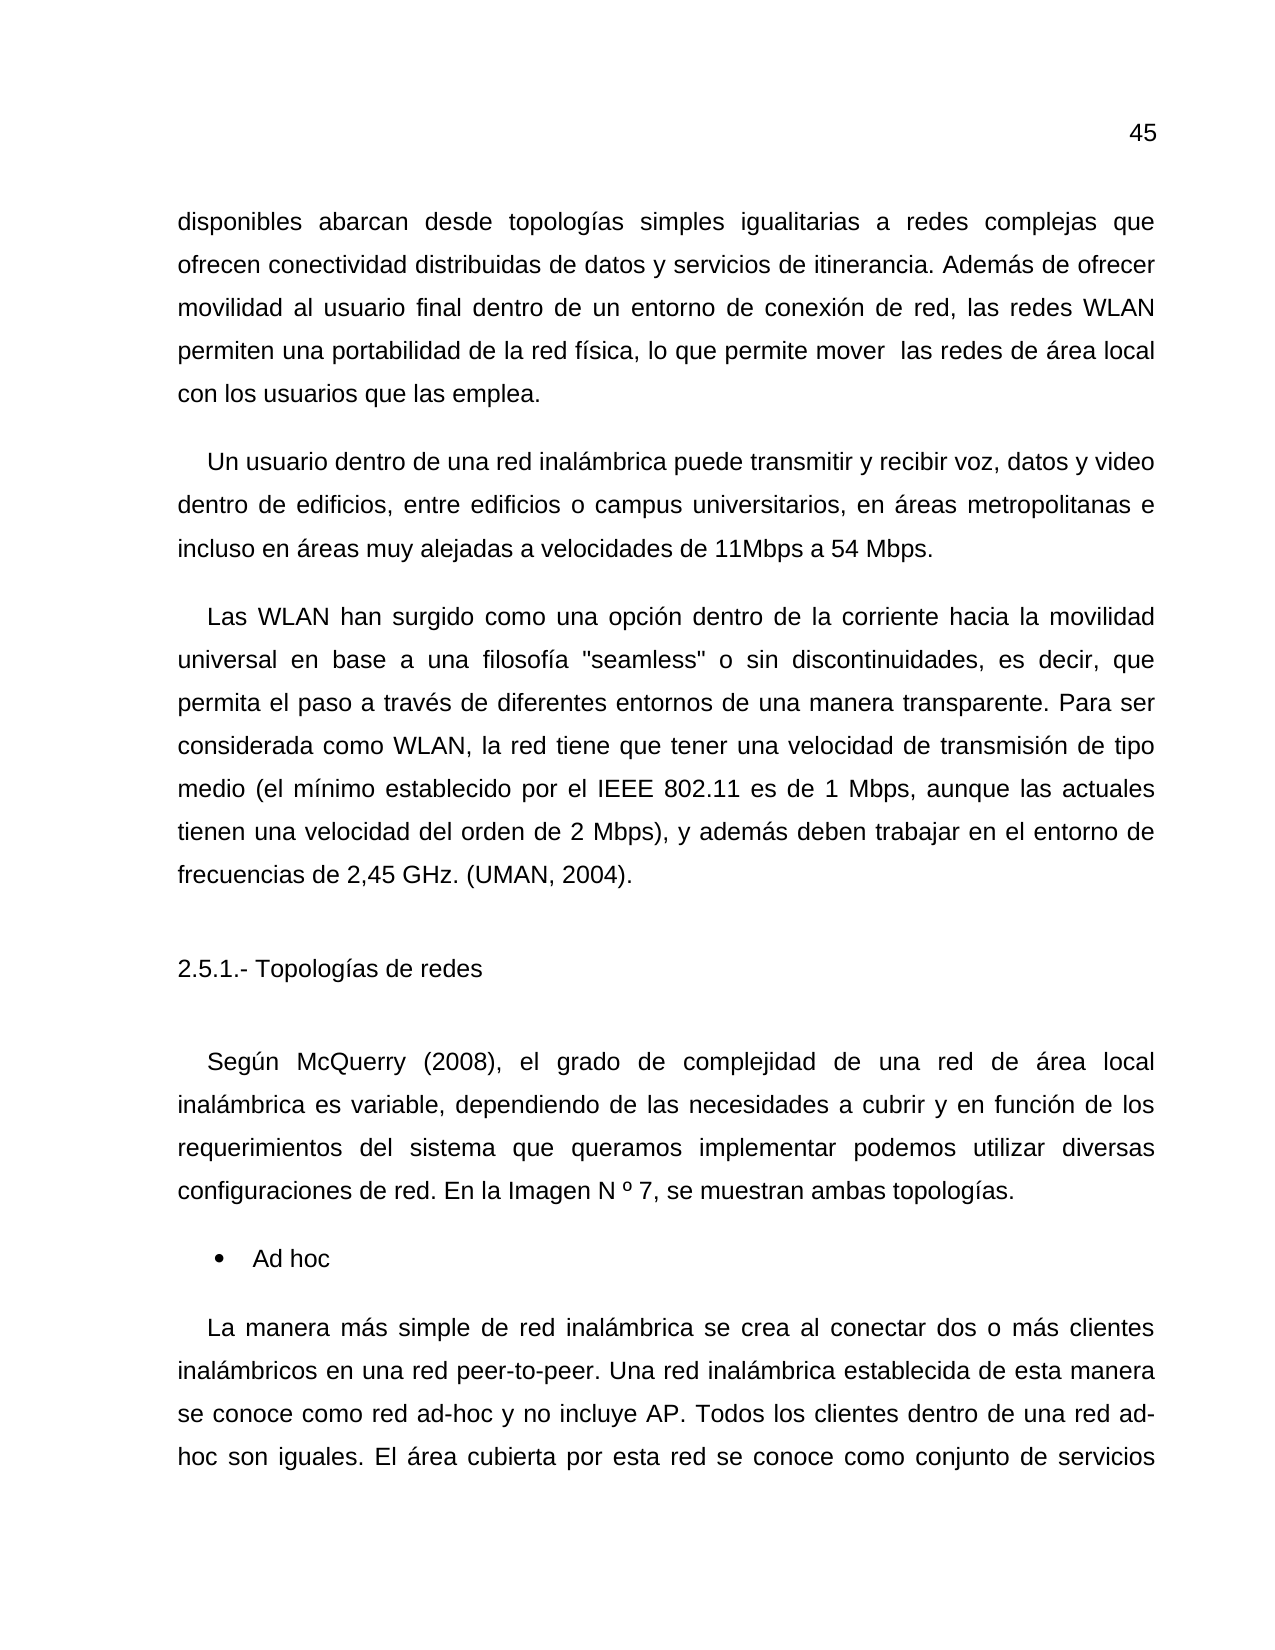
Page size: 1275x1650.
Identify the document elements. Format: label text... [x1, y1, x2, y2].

text Las WLAN han surgido como una opción dentro de la corriente hacia la movilidad universal en base a una filosofía "seamless" o sin discontinuidades, es decir, que permita el paso a través de diferentes entornos de una manera transparente. Para ser considerada como WLAN, la red tiene que tener una velocidad de transmisión de tipo medio (el mínimo establecido por el IEEE 802.11 es de 1 Mbps, aunque las actuales tienen una velocidad del orden de 2 Mbps), y además deben trabajar en el entorno de frecuencias de 2,45 GHz. (UMAN, 2004). [177, 602, 1157, 889]
text 2.5.1.- Topologías de redes [177, 954, 1157, 982]
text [177, 207, 1157, 408]
text Un usuario dentro de una red inalámbrica puede transmitir y recibir voz, datos y video dentro de edificios, entre edificios o campus universitarios, en áreas metropolitanas e incluso en áreas muy alejadas a velocidades de 11Mbps a 54 Mbps. [177, 447, 1157, 562]
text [177, 1312, 1157, 1471]
text Según McQuerry (2008), el grado de complejidad de una red de área local inalámbrica es variable, dependiendo de las necesidades a cubrir y en función de los requerimientos del sistema que queramos implementar podemos utilizar diversas configuraciones de red. En la Imagen N º 7, se muestran ambas topologías. [177, 1047, 1157, 1205]
list Ad hoc [215, 1244, 1157, 1273]
